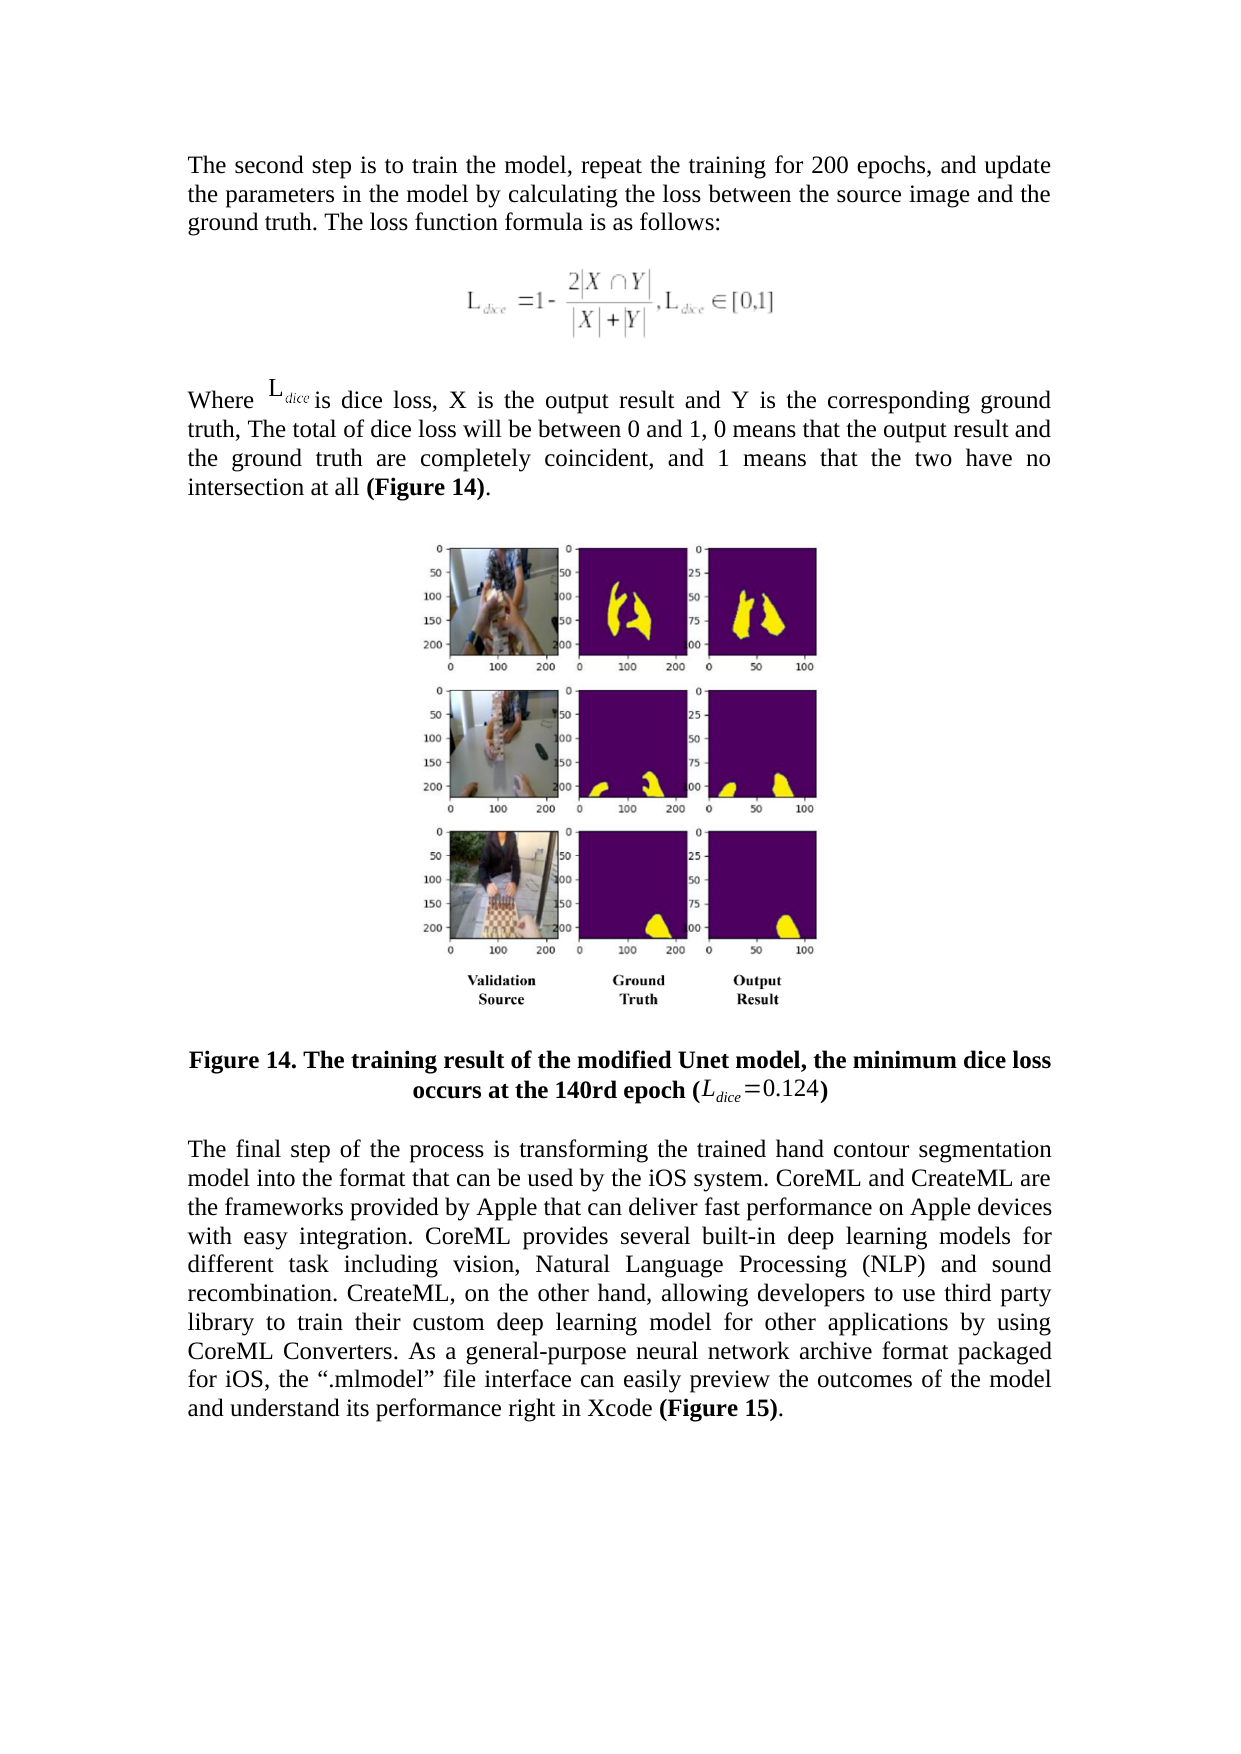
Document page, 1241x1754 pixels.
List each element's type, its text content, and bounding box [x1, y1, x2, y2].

text The second step is to train the model, repeat the training for 200 epochs, and update the parameters in the model by calculating the loss between the source image and the ground truth. The loss function formula is as follows: [187, 150, 1053, 236]
text Figure 14. The training result of the modified Unet model, the minimum dice loss occurs at the 140rd epoch () [187, 1046, 1053, 1106]
picture [408, 529, 832, 1017]
text Where is dice loss, X is the output result and Y is the corresponding ground truth, The total of dice loss will be between 0 and 1, 0 means that the output result and the ground truth are completely coincident, and 1 means that the two have no intersection at all (Figure 14). [187, 371, 1053, 500]
text The final step of the process is transforming the trained hand contour segmentation model into the format that can be used by the iOS system. CoreML and CreateML are the frameworks provided by Apple that can deliver fast performance on Apple devices with easy integration. CoreML provides several built-in deep learning models for different task including vision, Natural Language Processing (NLP) and sound recombination. CreateML, on the other hand, allowing developers to use third party library to train their custom deep learning model for other applications by using CoreML Converters. As a general-purpose neural network archive format packaged for iOS, the “.mlmodel” file interface can easily preview the outcomes of the model and understand its performance right in Xcode (Figure 15). [187, 1134, 1053, 1422]
